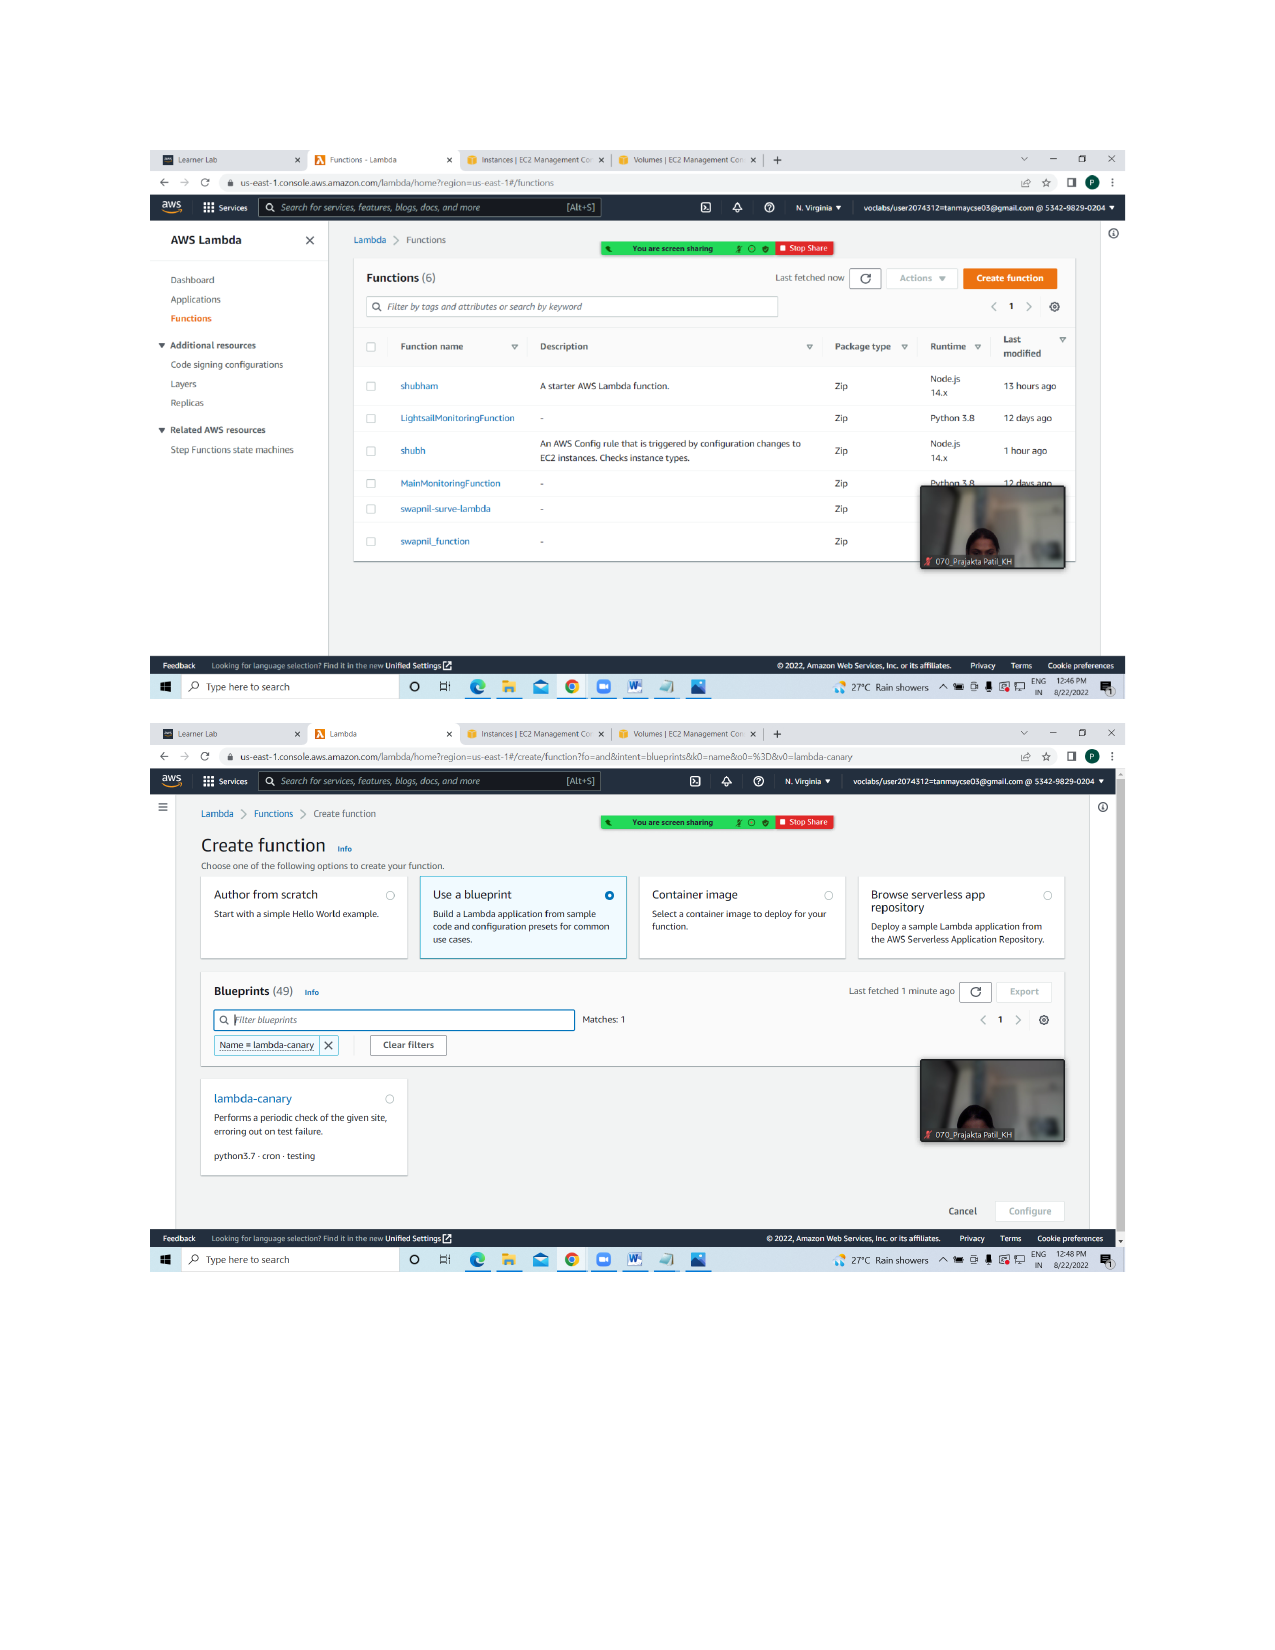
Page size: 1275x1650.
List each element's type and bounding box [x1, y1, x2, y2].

picture [150, 150, 1125, 699]
picture [150, 723, 1125, 1272]
